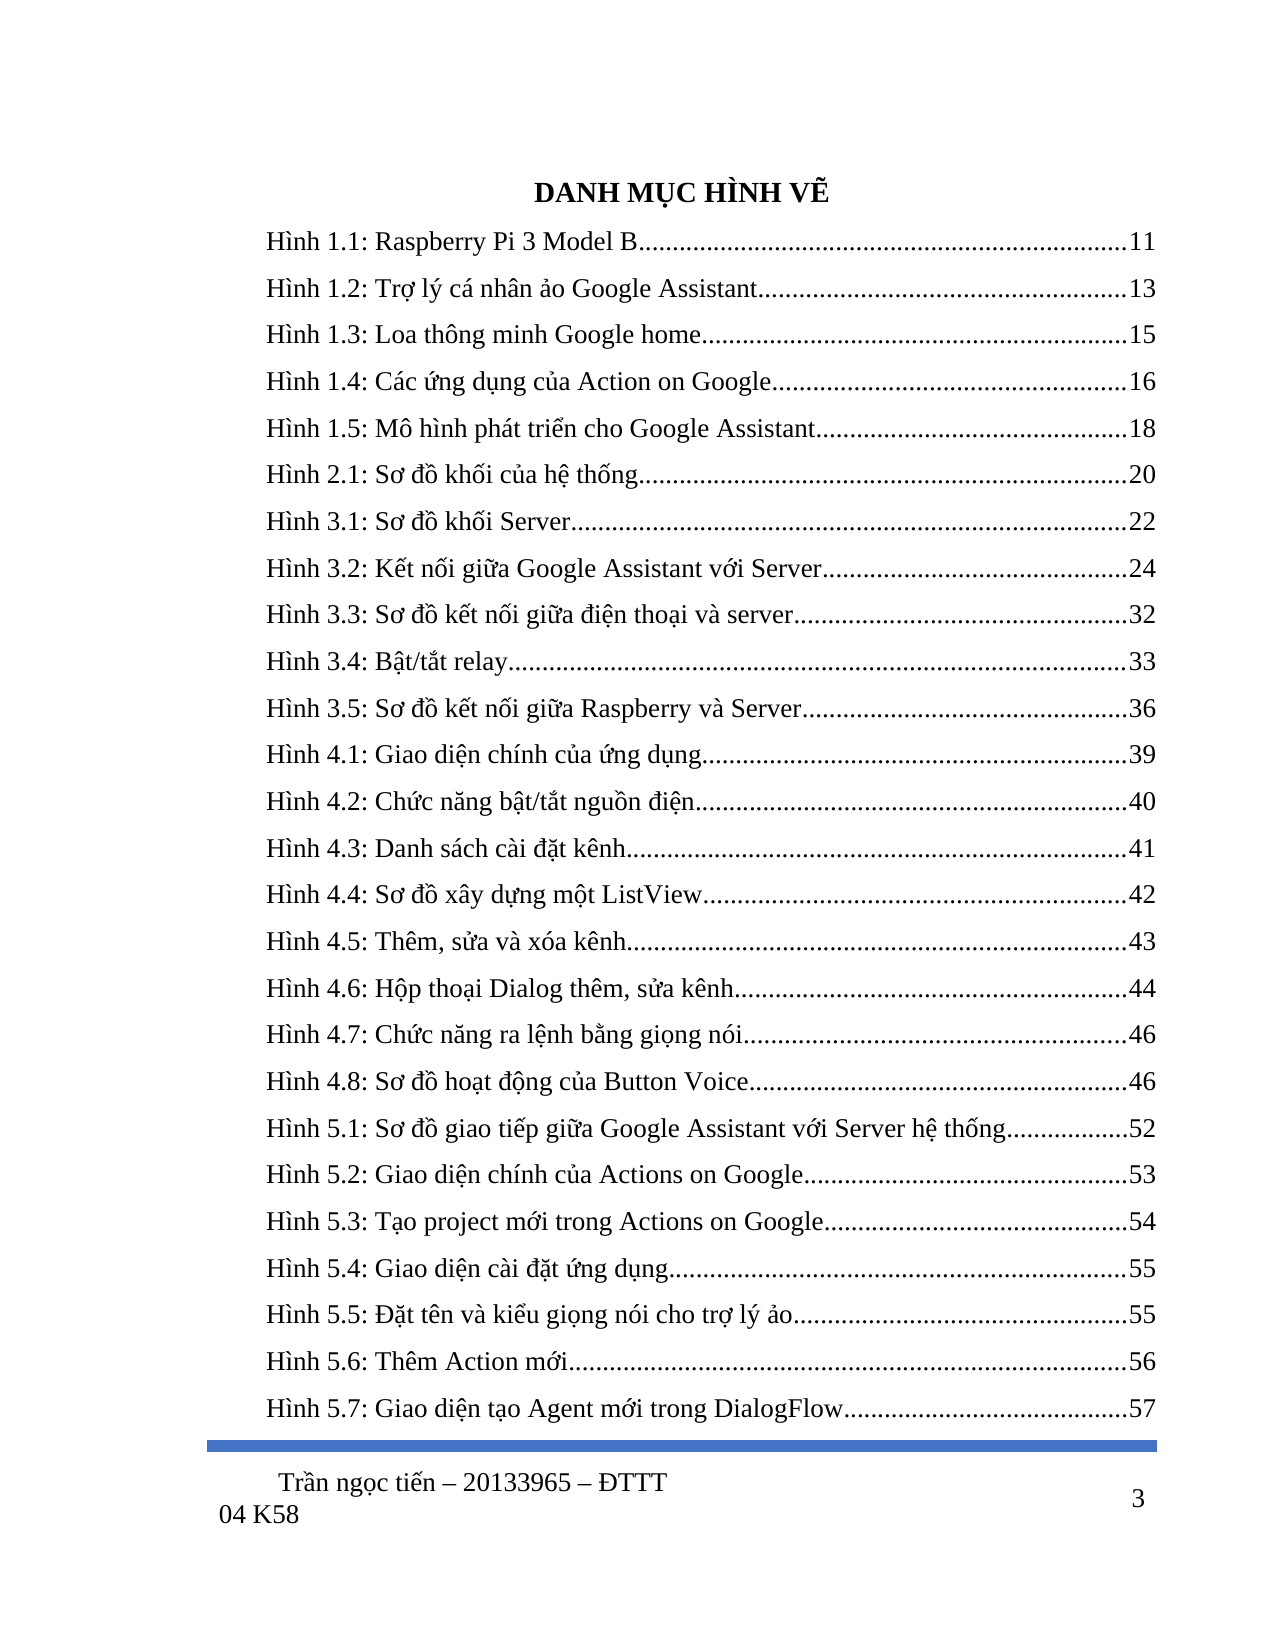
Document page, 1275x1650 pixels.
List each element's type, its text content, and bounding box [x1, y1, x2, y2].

text Hình 5.3: Tạo project mới trong Actions on Google 54 [207, 1205, 1157, 1236]
text Hình 4.6: Hộp thoại Dialog thêm, sửa kênh 44 [207, 972, 1157, 1003]
text Hình 1.3: Loa thông minh Google home 15 [207, 319, 1157, 350]
text Hình 5.1: Sơ đồ giao tiếp giữa Google Assistant với Server hệ thống 52 [207, 1112, 1157, 1143]
text Hình 3.1: Sơ đồ khối Server 22 [207, 505, 1157, 536]
text Hình 4.2: Chức năng bật/tắt nguồn điện 40 [207, 785, 1157, 816]
subtitle DANH MỤC HÌNH VẼ [207, 175, 1157, 208]
text Hình 1.1: Raspberry Pi 3 Model B 11 [207, 225, 1157, 256]
text Hình 3.3: Sơ đồ kết nối giữa điện thoại và server 32 [207, 599, 1157, 630]
text Hình 5.5: Đặt tên và kiểu giọng nói cho trợ lý ảo 55 [207, 1299, 1157, 1330]
text Hình 4.3: Danh sách cài đặt kênh 41 [207, 832, 1157, 863]
text Hình 1.5: Mô hình phát triển cho Google Assistant 18 [207, 412, 1157, 443]
text Hình 4.4: Sơ đồ xây dựng một ListView 42 [207, 879, 1157, 910]
text Hình 5.2: Giao diện chính của Actions on Google 53 [207, 1159, 1157, 1190]
text Hình 5.7: Giao diện tạo Agent mới trong DialogFlow 57 [207, 1392, 1157, 1423]
text Hình 4.7: Chức năng ra lệnh bằng giọng nói 46 [207, 1019, 1157, 1050]
text Hình 4.5: Thêm, sửa và xóa kênh 43 [207, 925, 1157, 956]
text Hình 3.2: Kết nối giữa Google Assistant với Server 24 [207, 552, 1157, 583]
text Hình 4.8: Sơ đồ hoạt động của Button Voice 46 [207, 1065, 1157, 1096]
text Hình 4.1: Giao diện chính của ứng dụng 39 [207, 739, 1157, 770]
text Hình 3.5: Sơ đồ kết nối giữa Raspberry và Server 36 [207, 692, 1157, 723]
text Hình 5.6: Thêm Action mới 56 [207, 1345, 1157, 1376]
text Hình 1.4: Các ứng dụng của Action on Google 16 [207, 365, 1157, 396]
text Hình 1.2: Trợ lý cá nhân ảo Google Assistant 13 [207, 272, 1157, 303]
text Hình 2.1: Sơ đồ khối của hệ thống 20 [207, 459, 1157, 490]
text Hình 5.4: Giao diện cài đặt ứng dụng 55 [207, 1252, 1157, 1283]
text Hình 3.4: Bật/tắt relay 33 [207, 645, 1157, 676]
